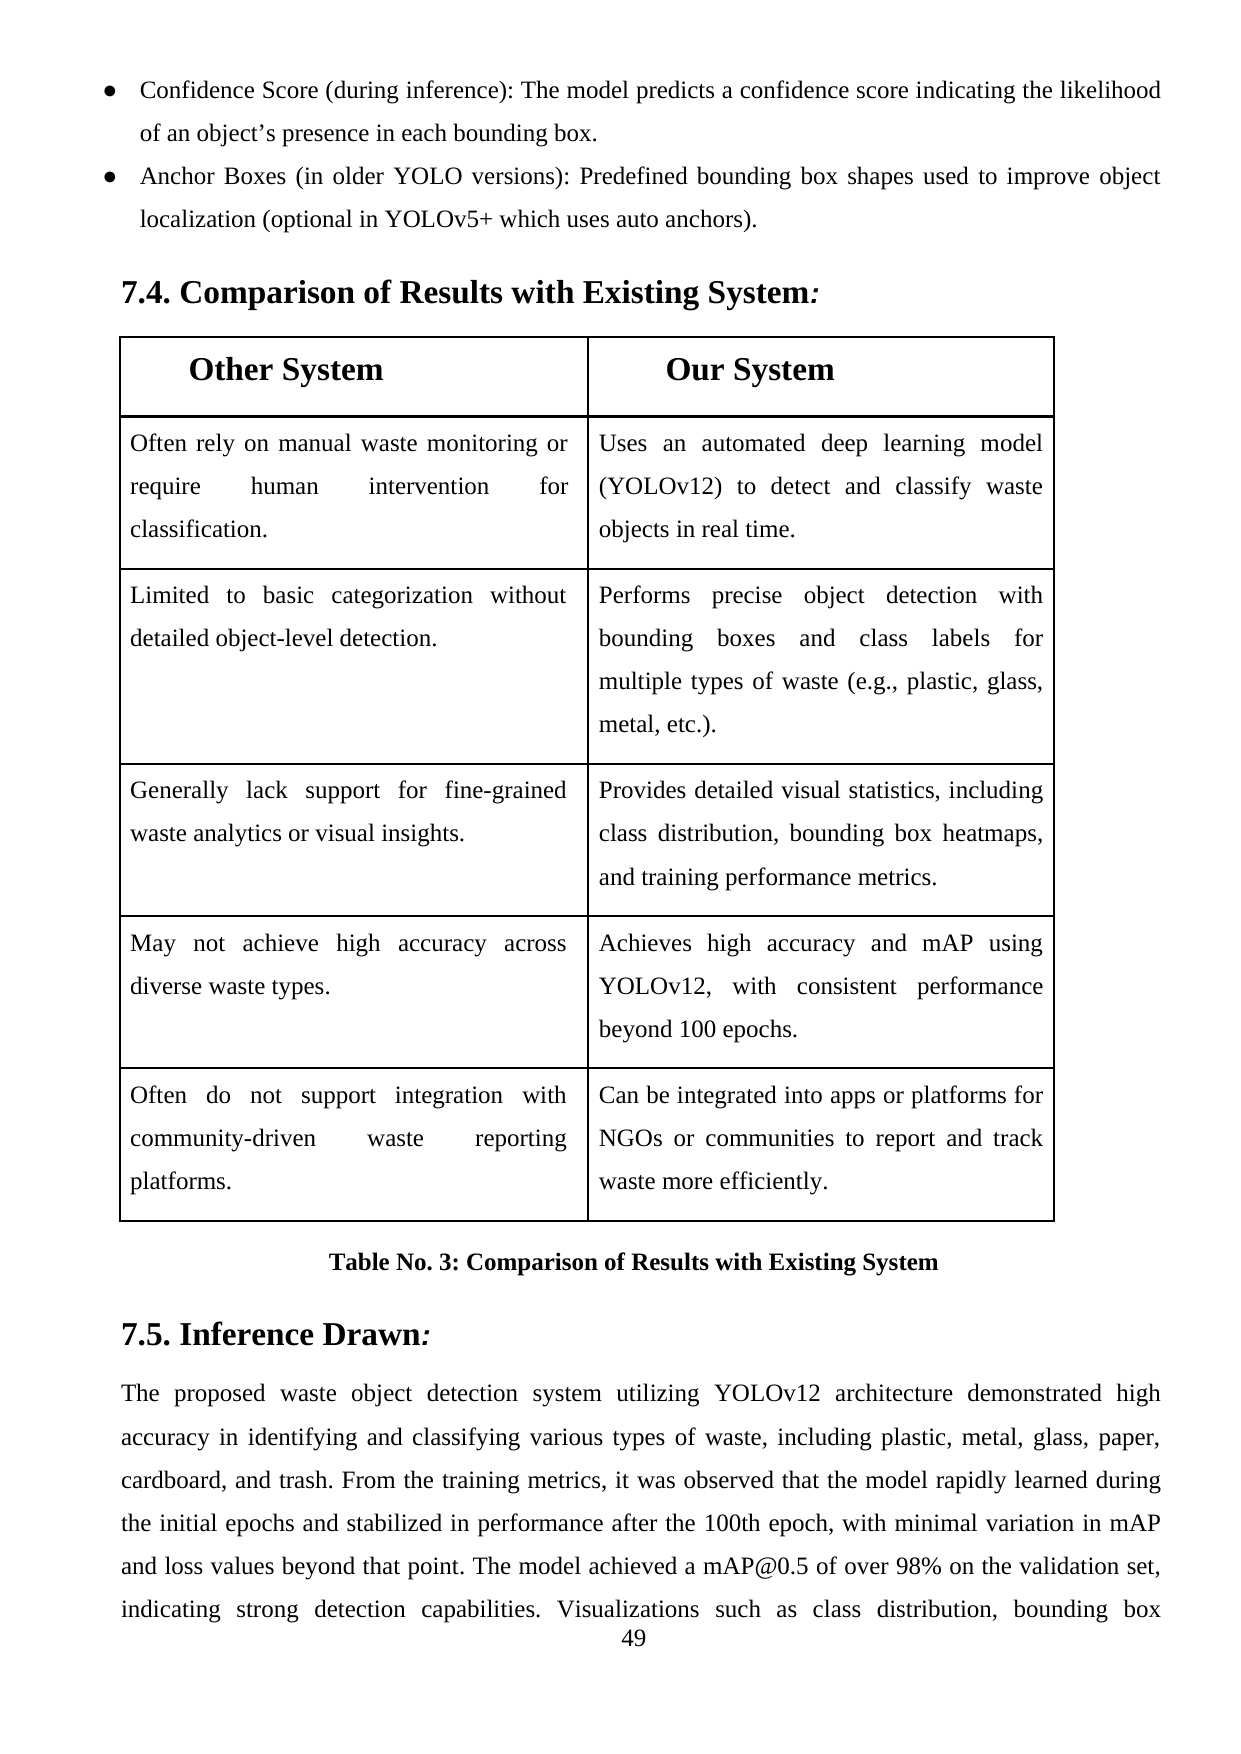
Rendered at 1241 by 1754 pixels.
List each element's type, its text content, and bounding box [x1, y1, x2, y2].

subtitle 7.5. Inference Drawn: [121, 1315, 1162, 1353]
list Confidence Score (during inference): The model predicts a confidence score indicating the likelihood of an object’s presence in each bounding box. [102, 75, 1162, 147]
subtitle 7.4. Comparison of Results with Existing System: [121, 272, 1162, 311]
text Table No. 3: Comparison of Results with Existing System [64, 1247, 1203, 1275]
table_cell Provides detailed visual statistics, including class distribution, bounding box heatmaps, and training performance metrics. [589, 765, 1053, 915]
table_cell Can be integrated into apps or platforms for NGOs or communities to report and track waste more efficiently. [589, 1069, 1053, 1219]
table_cell Often rely on manual waste monitoring or require human intervention for classification. [121, 418, 587, 568]
table_cell Limited to basic categorization without detailed object-level detection. [121, 570, 587, 763]
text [121, 1378, 1162, 1623]
table_cell Performs precise object detection with bounding boxes and class labels for multiple types of waste (e.g., plastic, glass, metal, etc.). [589, 570, 1053, 763]
table_header Our System [589, 338, 1053, 415]
table_cell Generally lack support for fine-grained waste analytics or visual insights. [121, 765, 587, 915]
table_cell May not achieve high accuracy across diverse waste types. [121, 917, 587, 1067]
list Anchor Boxes (in older YOLO versions): Predefined bounding box shapes used to improve object localization (optional in YOLOv5+ which uses auto anchors). [102, 161, 1162, 233]
table_cell Achieves high accuracy and mAP using YOLOv12, with consistent performance beyond 100 epochs. [589, 917, 1053, 1067]
table_cell Uses an automated deep learning model (YOLOv12) to detect and classify waste objects in real time. [589, 418, 1053, 568]
table_header Other System [121, 338, 587, 415]
table_cell Often do not support integration with community-driven waste reporting platforms. [121, 1069, 587, 1219]
